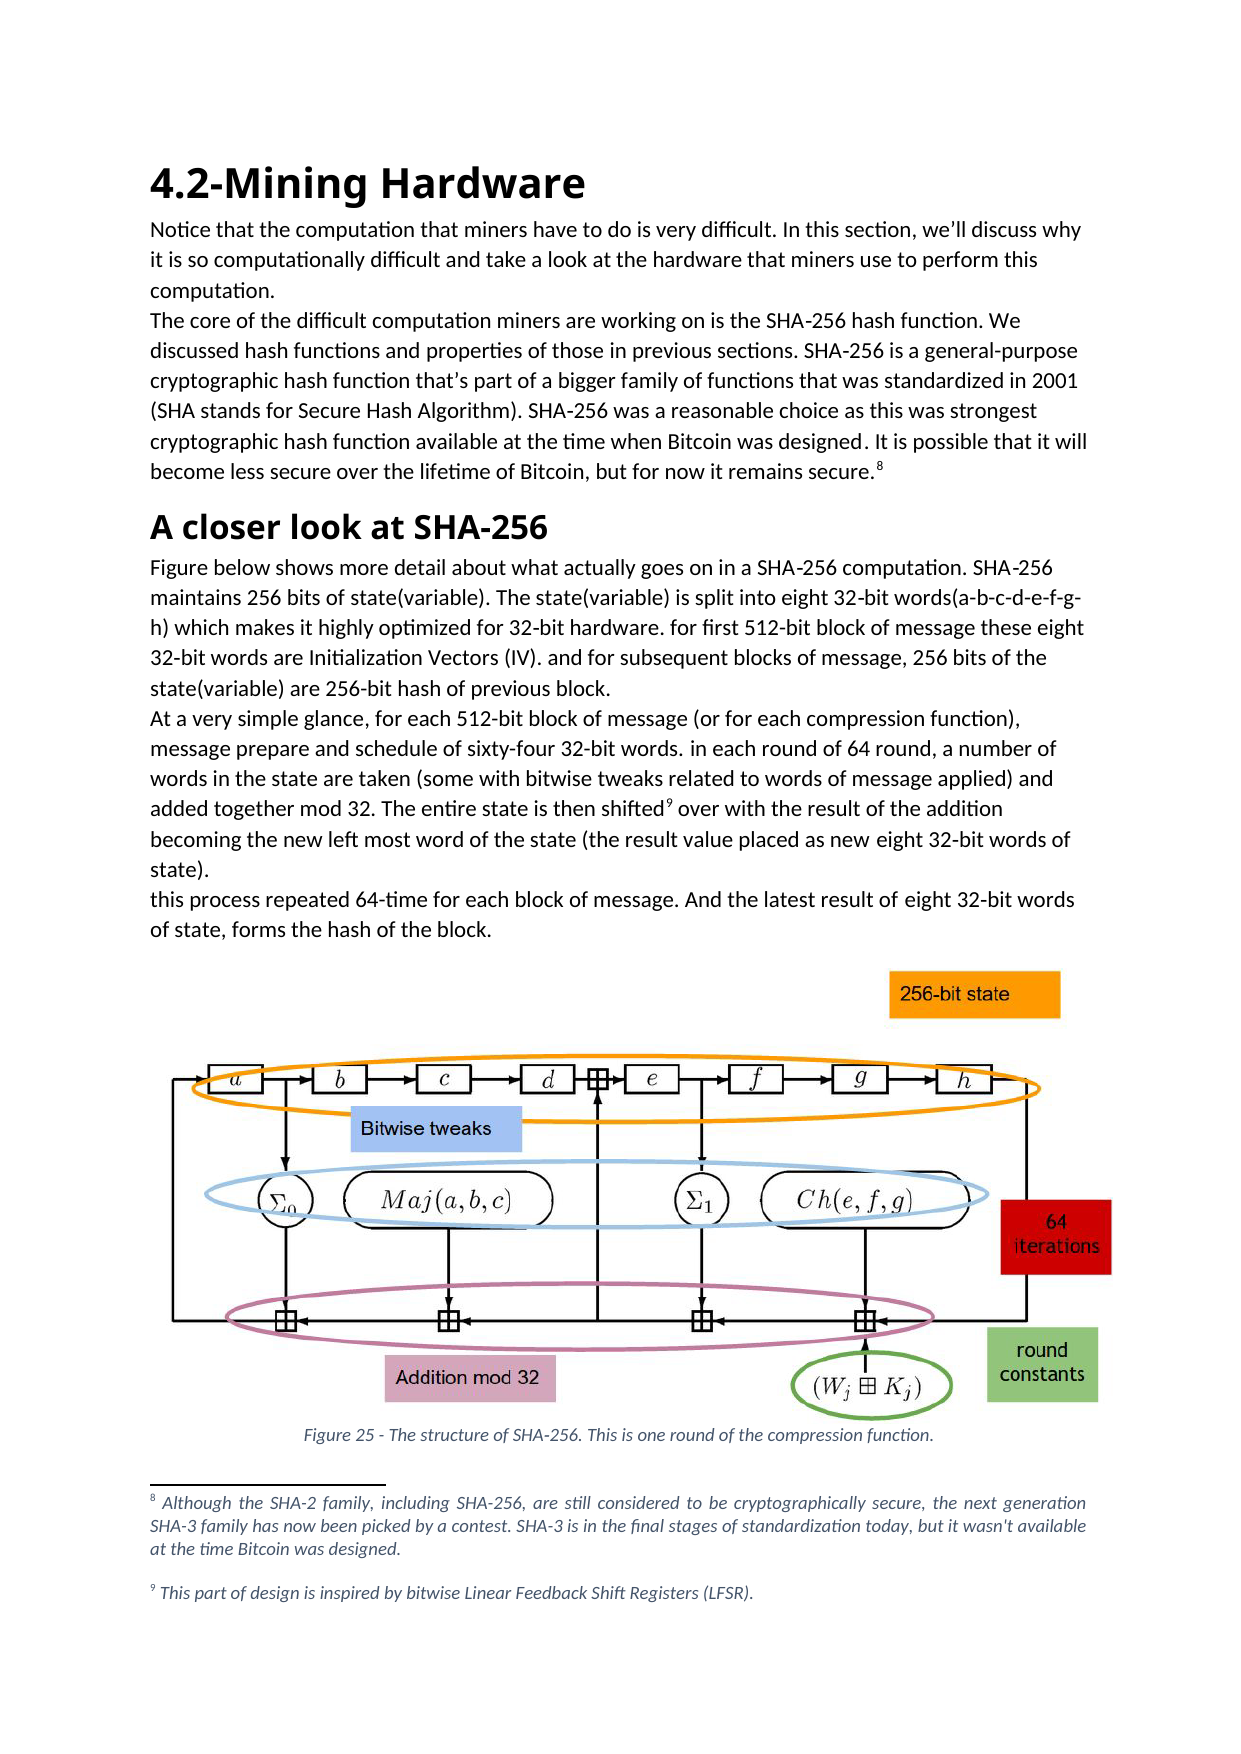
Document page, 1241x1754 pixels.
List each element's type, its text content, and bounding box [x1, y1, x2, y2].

subtitle A closer look at SHA‐256 [150, 504, 1090, 549]
subtitle 4.2-Mining Hardware [150, 154, 1090, 211]
text Figure below shows more detail about what actually goes on in a SHA‐256 computation. SHA‐256 maintains 256 bits of state(variable). The state(variable) is split into eight 32‐bit words(a-b-c-d-e-f-g-h) which makes it highly optimized for 32‐bit hardware. for first 512-bit block of message these eight 32‐bit words are Initialization Vectors (IV). and for subsequent blocks of message, 256 bits of the state(variable) are 256-bit hash of previous block. [150, 553, 1090, 702]
text Figure 25 - The structure of SHA‐256. This is one round of the compression function. [150, 1424, 1090, 1446]
text The core of the difficult computation miners are working on is the SHA‐256 hash function. We discussed hash functions and properties of those in previous sections. SHA‐256 is a general-purpose cryptographic hash function that’s part of a bigger family of functions that was standardized in 2001 (SHA stands for Secure Hash Algorithm). SHA‐256 was a reasonable choice as this was strongest cryptographic hash function available at the time when Bitcoin was designed. It is possible that it will become less secure over the lifetime of Bitcoin, but for now it remains secure. [150, 306, 1090, 485]
text At a very simple glance, for each 512-bit block of message (or for each compression function), message prepare and schedule of sixty-four 32-bit words. in each round of 64 round, a number of words in the state are taken (some with bitwise tweaks related to words of message applied) and added together mod 32. The entire state is then shifted over with the result of the addition becoming the new left most word of the state (the result value placed as new eight 32‐bit words of state). [150, 704, 1090, 883]
text this process repeated 64-time for each block of message. And the latest result of eight 32‐bit words of state, forms the hash of the block. [150, 885, 1090, 943]
text Notice that the computation that miners have to do is very difficult. In this section, we’ll discuss why it is so computationally difficult and take a look at the hardware that miners use to perform this computation. [150, 215, 1090, 304]
